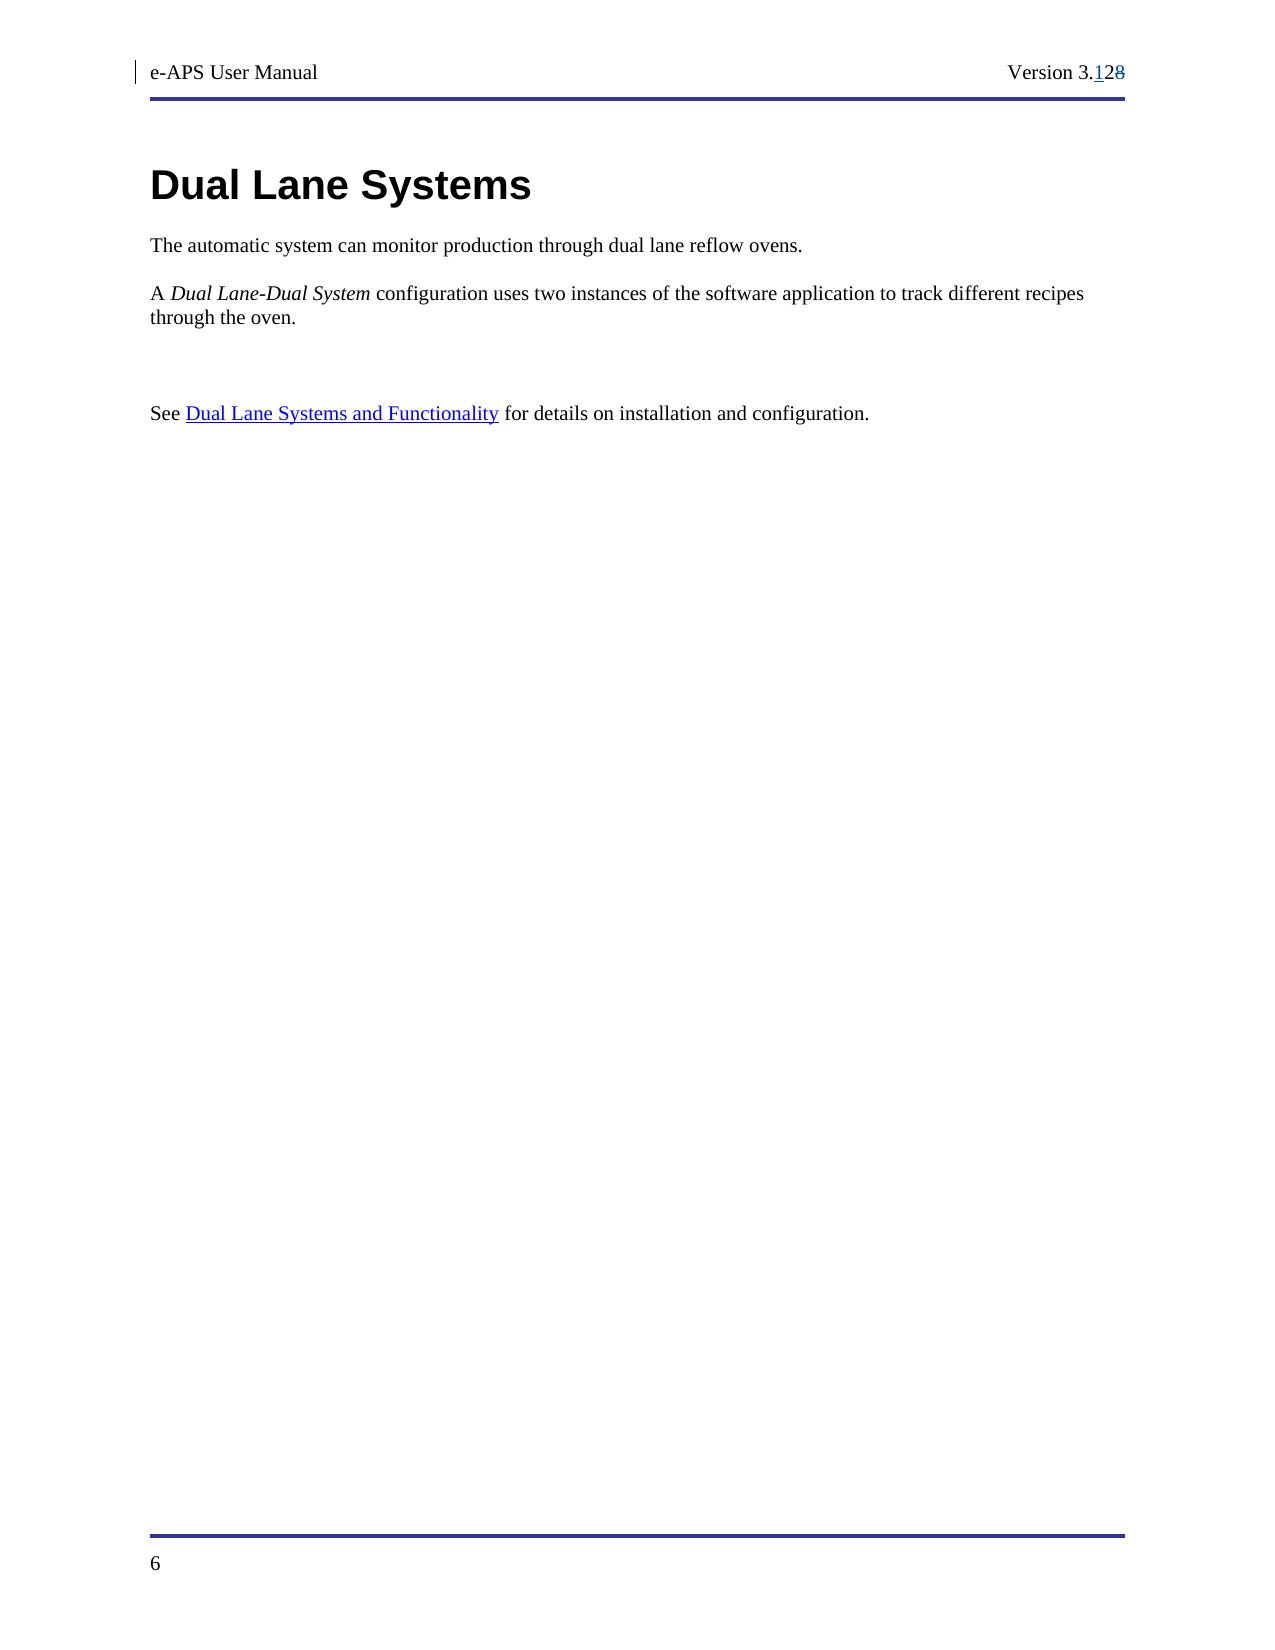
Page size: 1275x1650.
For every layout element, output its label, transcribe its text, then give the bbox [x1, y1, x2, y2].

subtitle Dual Lane Systems [150, 160, 1125, 208]
text See Dual Lane Systems and Functionality for details on installation and configuration. [150, 401, 1125, 425]
text A Dual Lane-Dual System configuration uses two instances of the software application to track different recipes through the oven. [150, 281, 1125, 329]
text The automatic system can monitor production through dual lane reflow ovens. [150, 233, 1125, 257]
